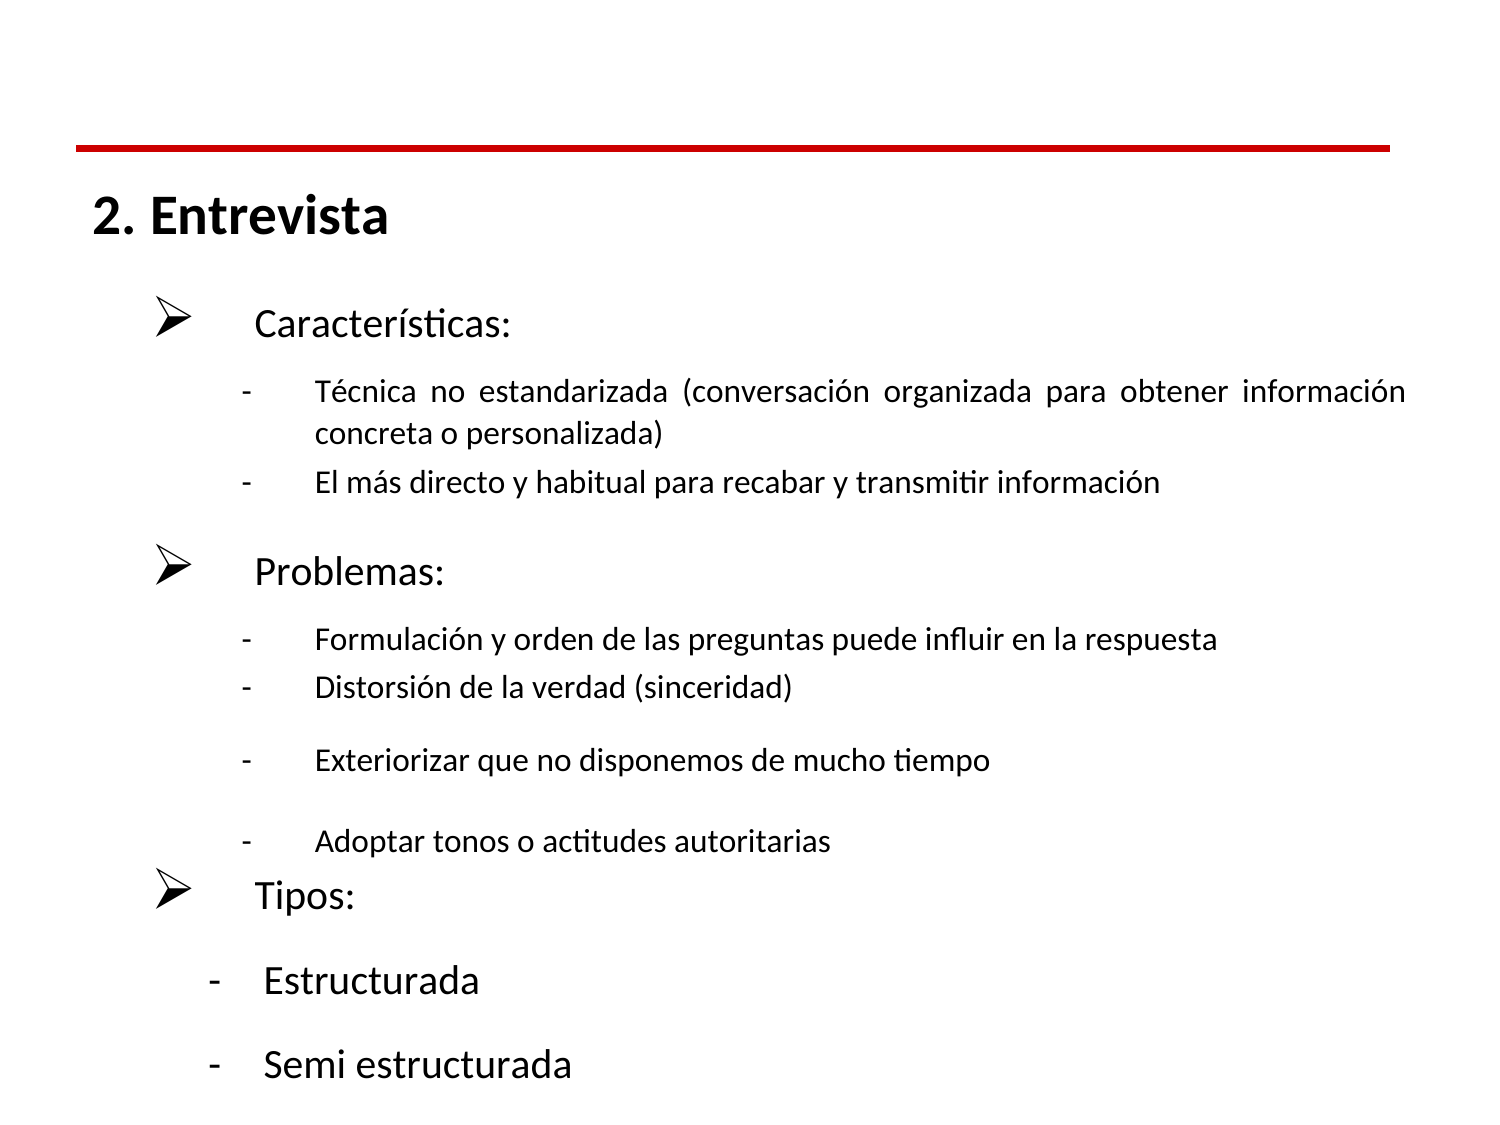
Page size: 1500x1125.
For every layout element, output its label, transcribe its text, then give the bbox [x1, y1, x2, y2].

list Estructurada [208, 954, 1408, 1005]
list Distorsión de la verdad (sinceridad) [241, 666, 1408, 707]
list Problemas: [151, 544, 1408, 597]
list Características: [151, 297, 1408, 350]
list Semi estructurada [208, 1038, 1408, 1089]
list Adoptar tonos o actitudes autoritarias [241, 821, 1408, 861]
subtitle 2. Entrevista [93, 179, 1408, 248]
list El más directo y habitual para recabar y transmitir información [241, 461, 1408, 501]
list Exteriorizar que no disponemos de mucho tiempo [241, 739, 1408, 780]
list Tipos: [151, 869, 1408, 922]
list Técnica no estandarizada (conversación organizada para obtener información concreta o personalizada) [241, 370, 1408, 453]
list Formulación y orden de las preguntas puede influir en la respuesta [241, 618, 1408, 658]
